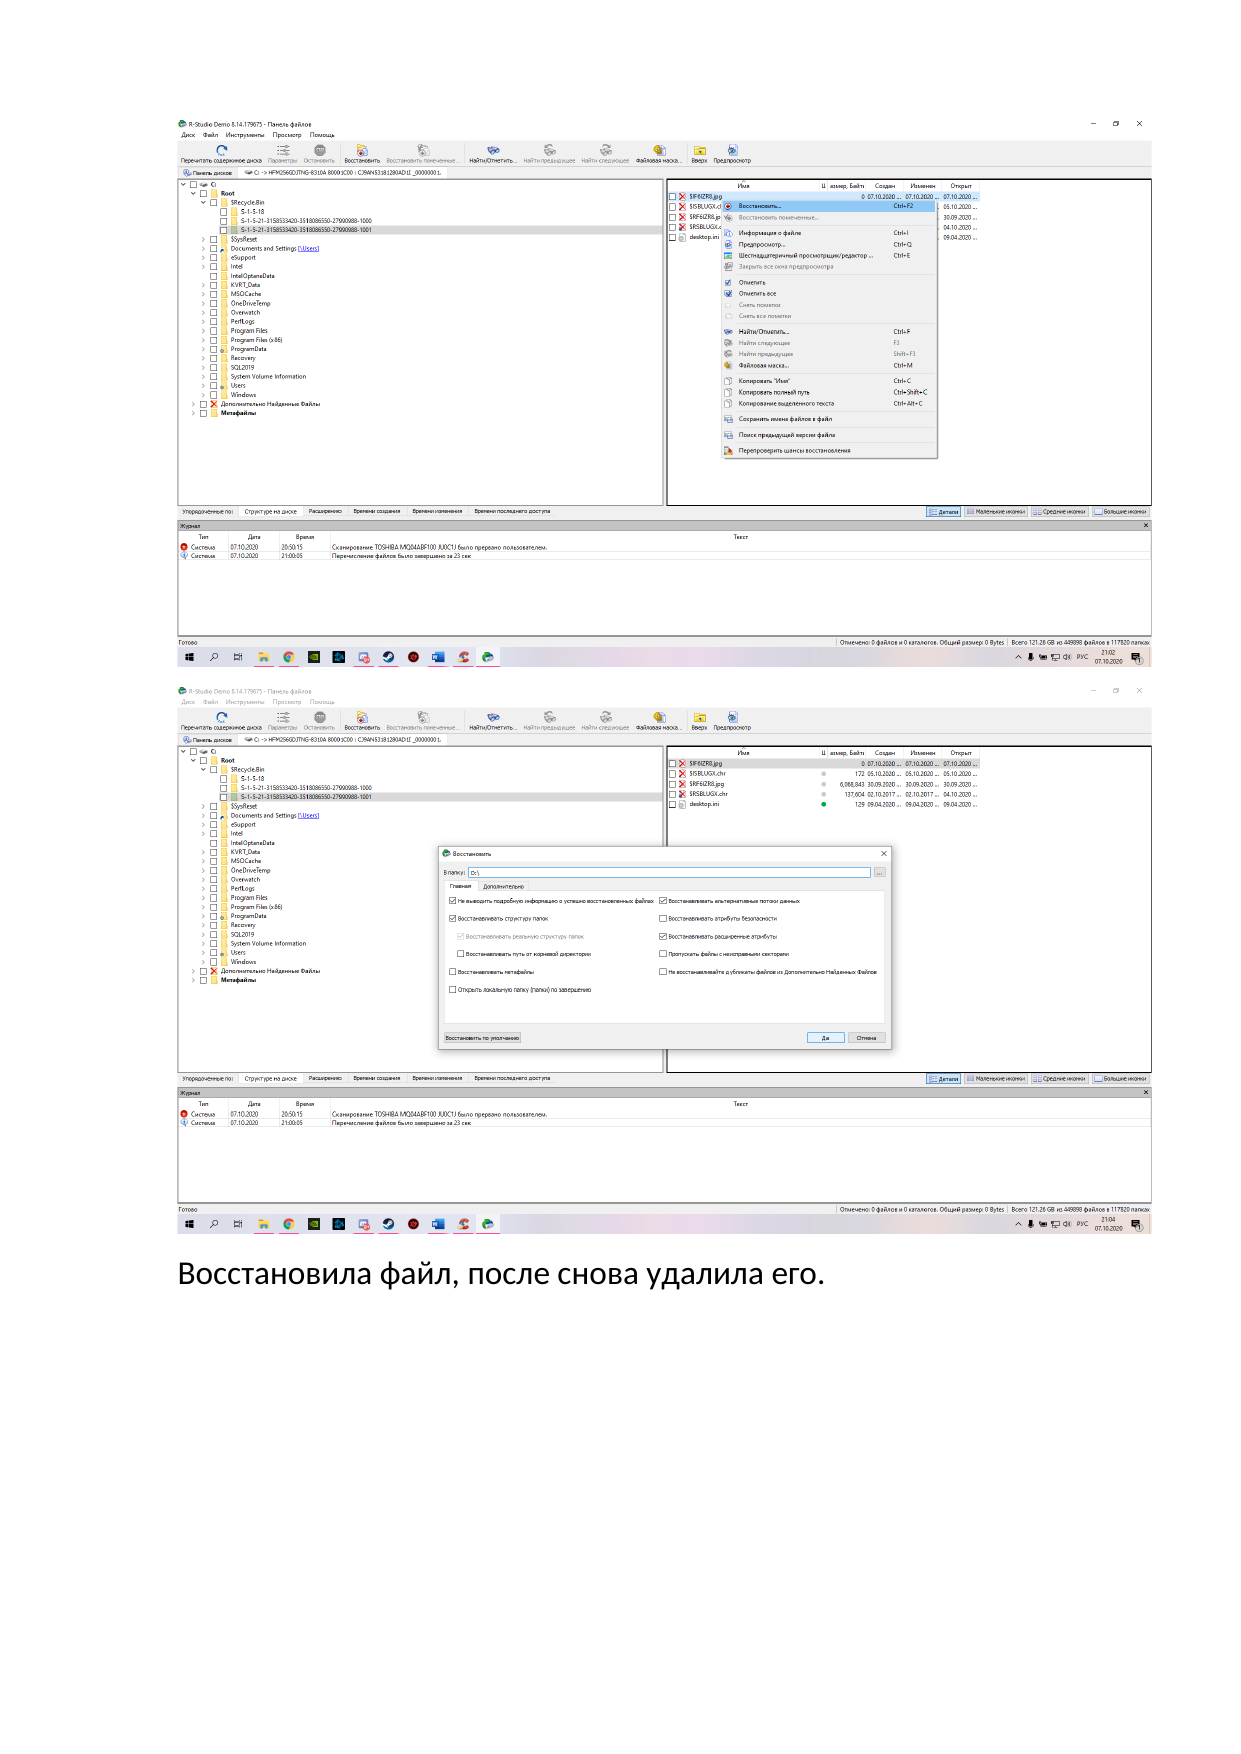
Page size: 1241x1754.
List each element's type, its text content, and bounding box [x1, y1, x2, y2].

picture [177, 685, 1152, 1234]
picture [177, 118, 1152, 667]
text Восстановила файл, после снова удалила его. [177, 1252, 1152, 1293]
